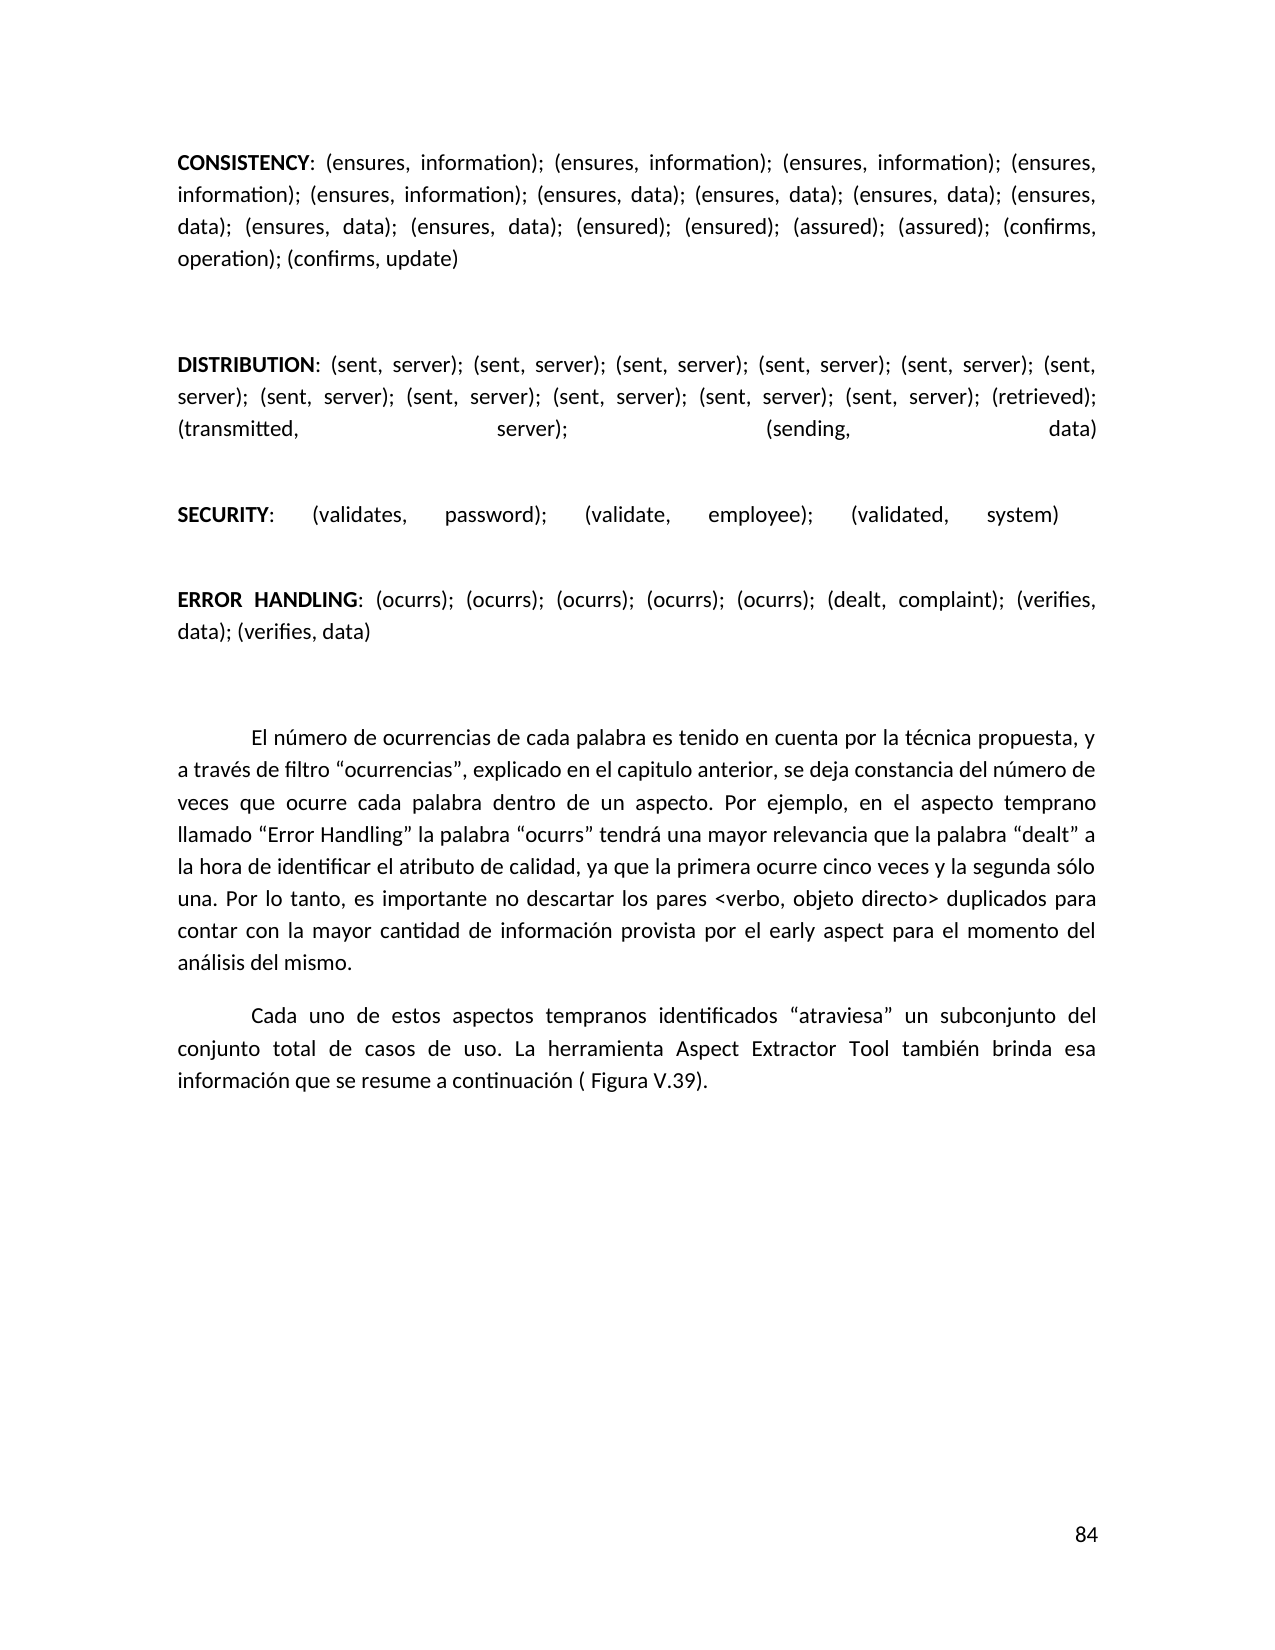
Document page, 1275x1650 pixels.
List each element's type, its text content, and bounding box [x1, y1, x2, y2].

text DISTRIBUTION: (sent, server); (sent, server); (sent, server); (sent, server); (sent, server); (sent, server); (sent, server); (sent, server); (sent, server); (sent, server); (sent, server); (retrieved); (transmitted, server); (sending, data) [177, 350, 1098, 475]
text CONSISTENCY: (ensures, information); (ensures, information); (ensures, information); (ensures, information); (ensures, information); (ensures, data); (ensures, data); (ensures, data); (ensures, data); (ensures, data); (ensures, data); (ensured); (ensured); (assured); (assured); (confirms, operation); (confirms, update) [177, 148, 1098, 272]
text SECURITY: (validates, password); (validate, employee); (validated, system) [177, 500, 1098, 560]
text ERROR HANDLING: (ocurrs); (ocurrs); (ocurrs); (ocurrs); (ocurrs); (dealt, complaint); (verifies, data); (verifies, data) [177, 585, 1098, 645]
text El número de ocurrencias de cada palabra es tenido en cuenta por la técnica propuesta, y a través de filtro “ocurrencias”, explicado en el capitulo anterior, se deja constancia del número de veces que ocurre cada palabra dentro de un aspecto. Por ejemplo, en el aspecto temprano llamado “Error Handling” la palabra “ocurrs” tendrá una mayor relevancia que la palabra “dealt” a la hora de identificar el atributo de calidad, ya que la primera ocurre cinco veces y la segunda sólo una. Por lo tanto, es importante no descartar los pares <verbo, objeto directo> duplicados para contar con la mayor cantidad de información provista por el early aspect para el momento del análisis del mismo. [177, 723, 1098, 977]
